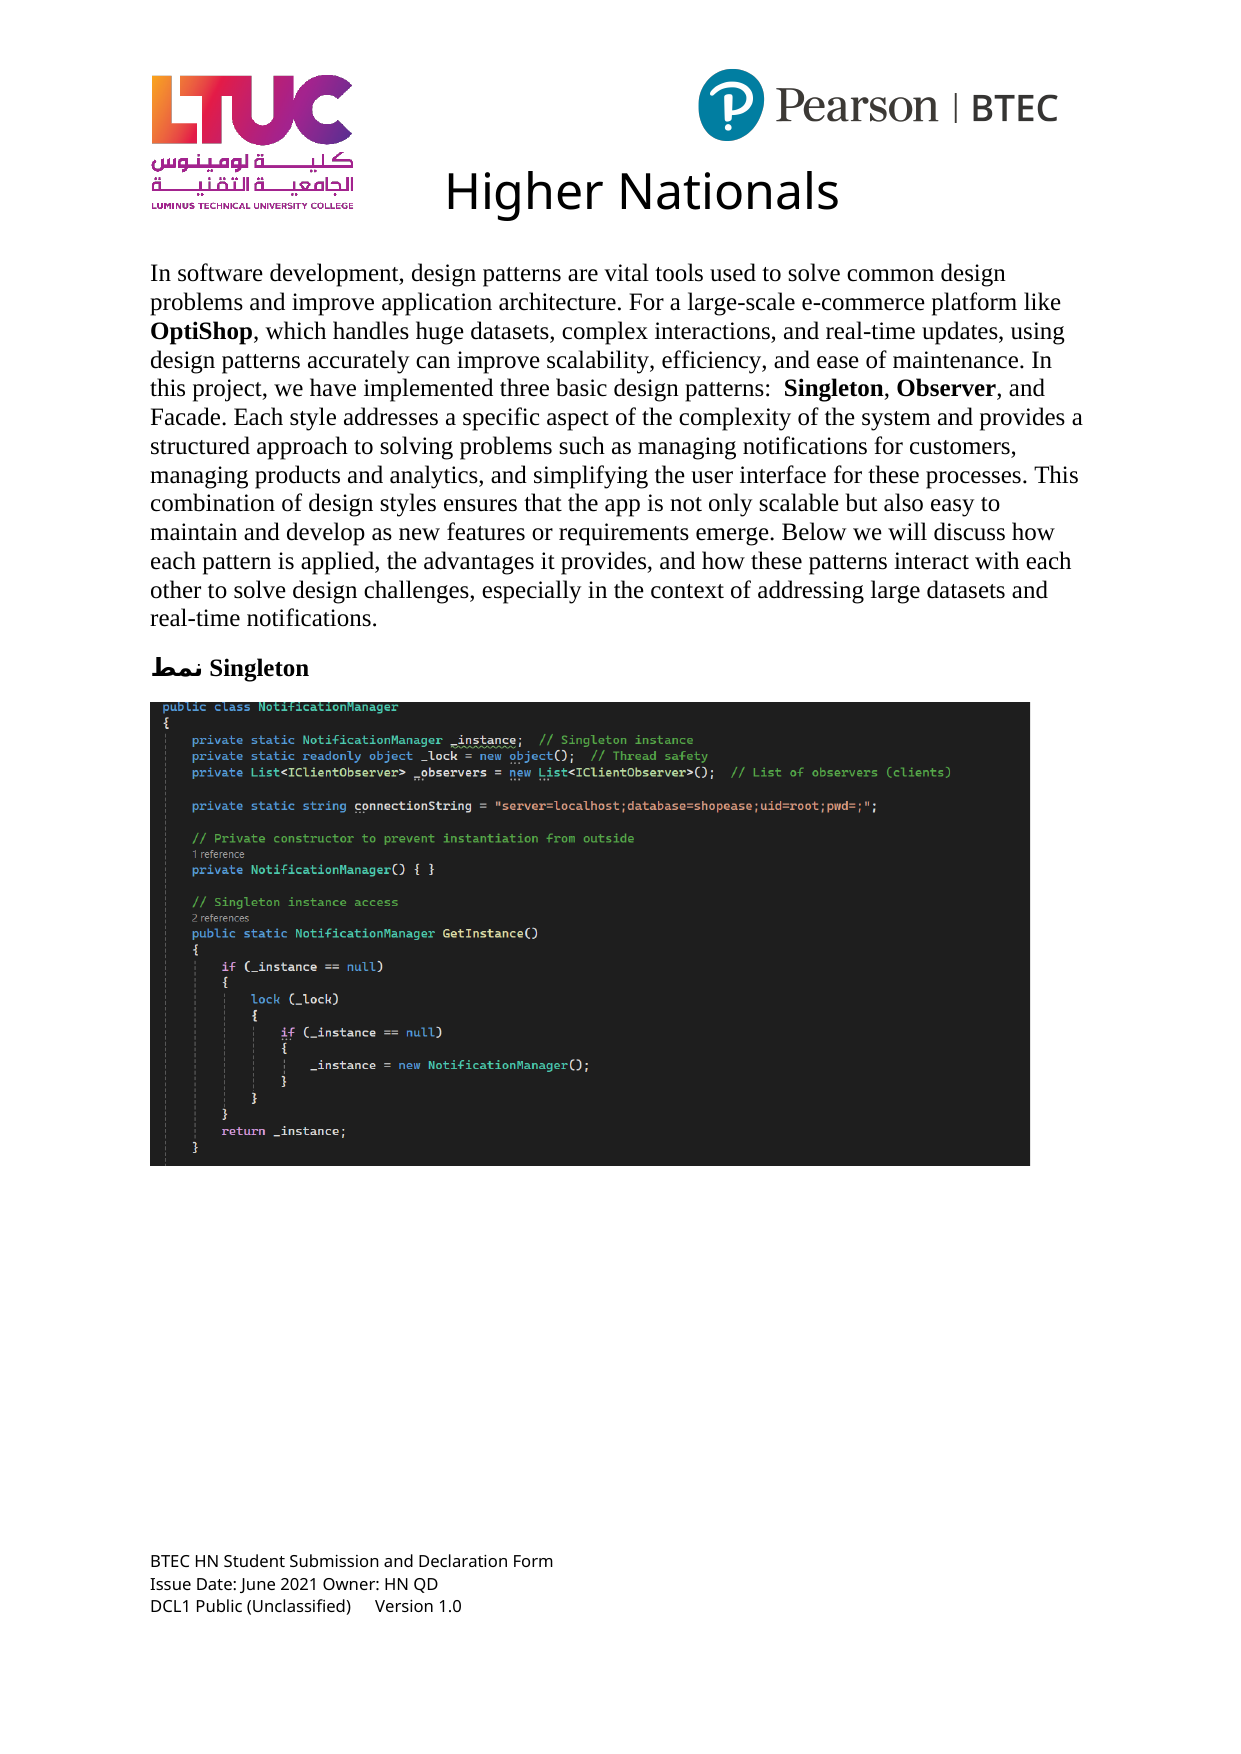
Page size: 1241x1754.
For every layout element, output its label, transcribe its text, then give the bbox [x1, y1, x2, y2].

text نمط Singleton [150, 653, 1090, 682]
picture [690, 61, 1069, 146]
picture [150, 73, 354, 210]
picture [150, 702, 1031, 1166]
text In software development, design patterns are vital tools used to solve common design problems and improve application architecture. For a large-scale e-commerce platform like OptiShop, which handles huge datasets, complex interactions, and real-time updates, using design patterns accurately can improve scalability, efficiency, and ease of maintenance. In this project, we have implemented three basic design patterns: Singleton, Observer, and Facade. Each style addresses a specific aspect of the complexity of the system and provides a structured approach to solving problems such as managing notifications for customers, managing products and analytics, and simplifying the user interface for these processes. This combination of design styles ensures that the app is not only scalable but also easy to maintain and develop as new features or requirements emerge. Below we will discuss how each pattern is applied, the advantages it provides, and how these patterns interact with each other to solve design challenges, especially in the context of addressing large datasets and real-time notifications. [150, 258, 1090, 632]
